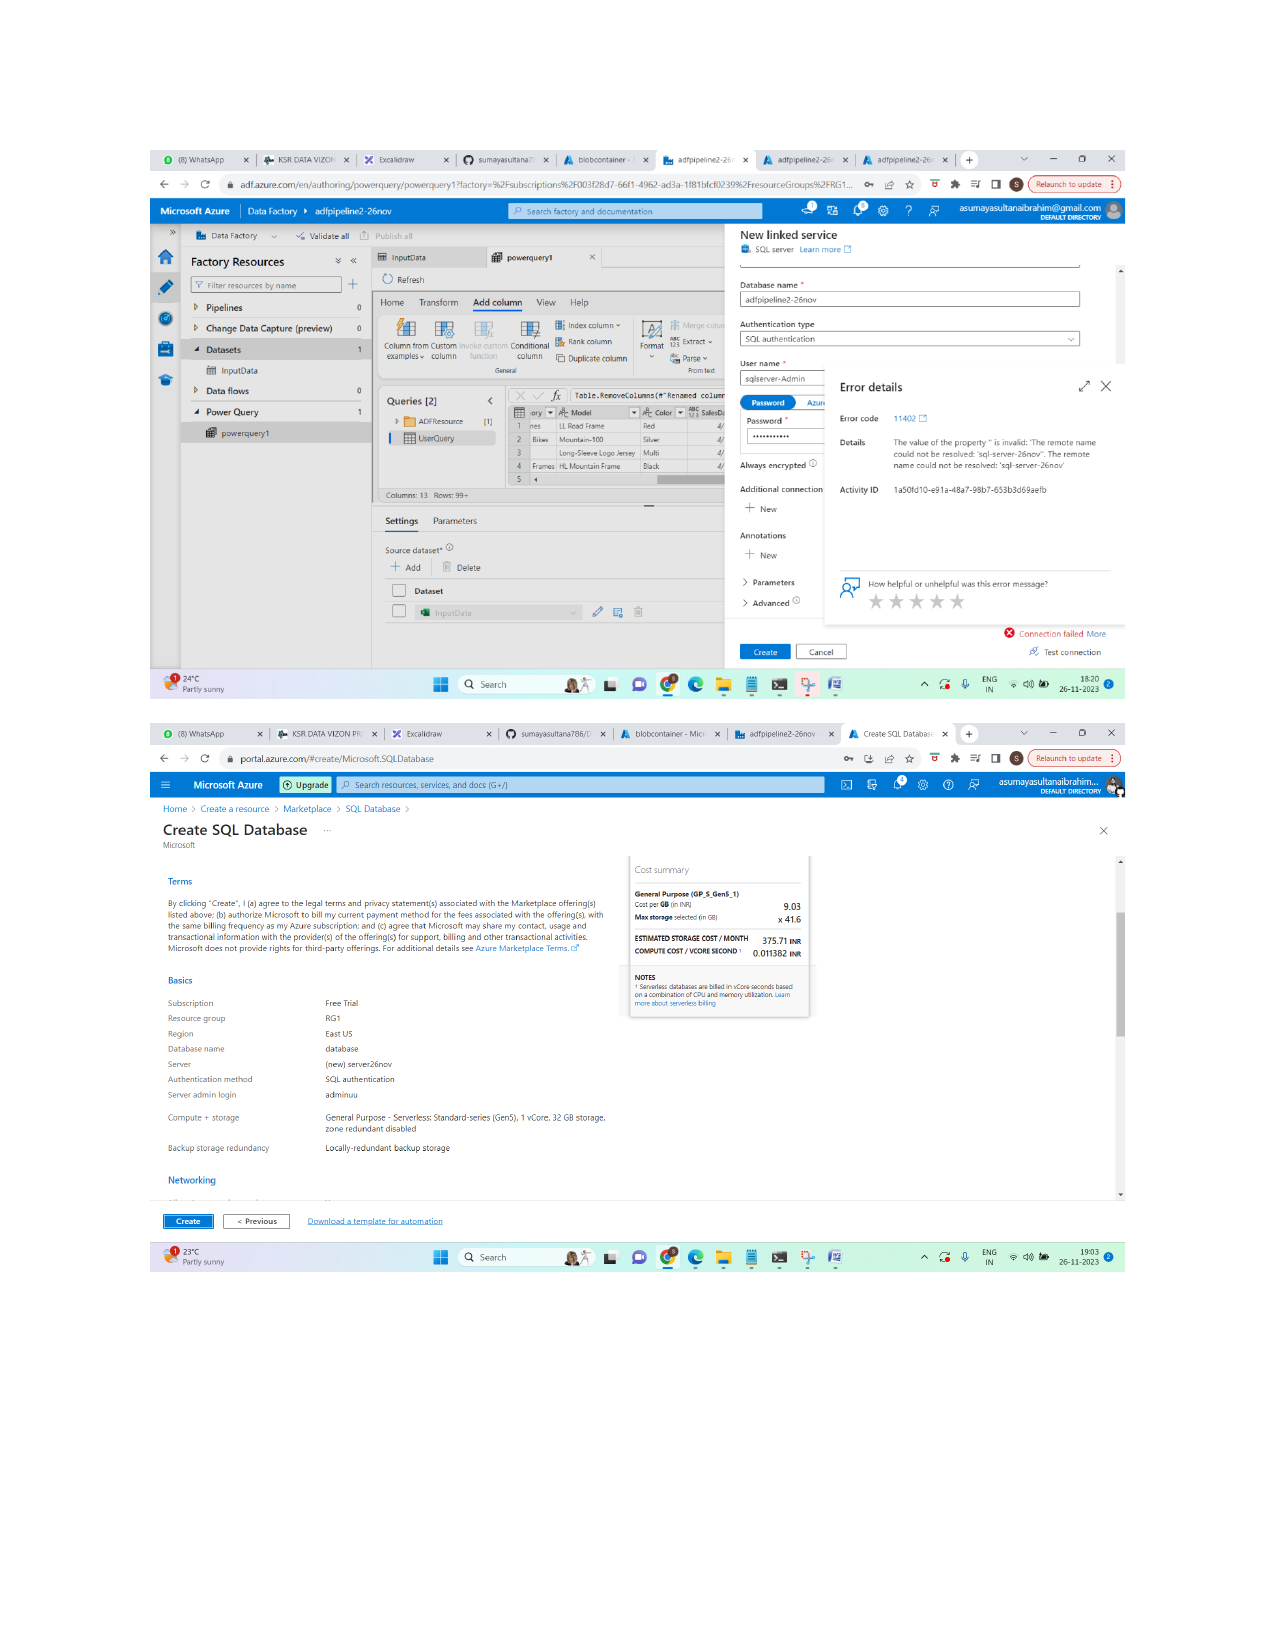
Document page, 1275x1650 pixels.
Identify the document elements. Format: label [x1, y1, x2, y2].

picture [150, 150, 1125, 699]
picture [150, 723, 1125, 1272]
